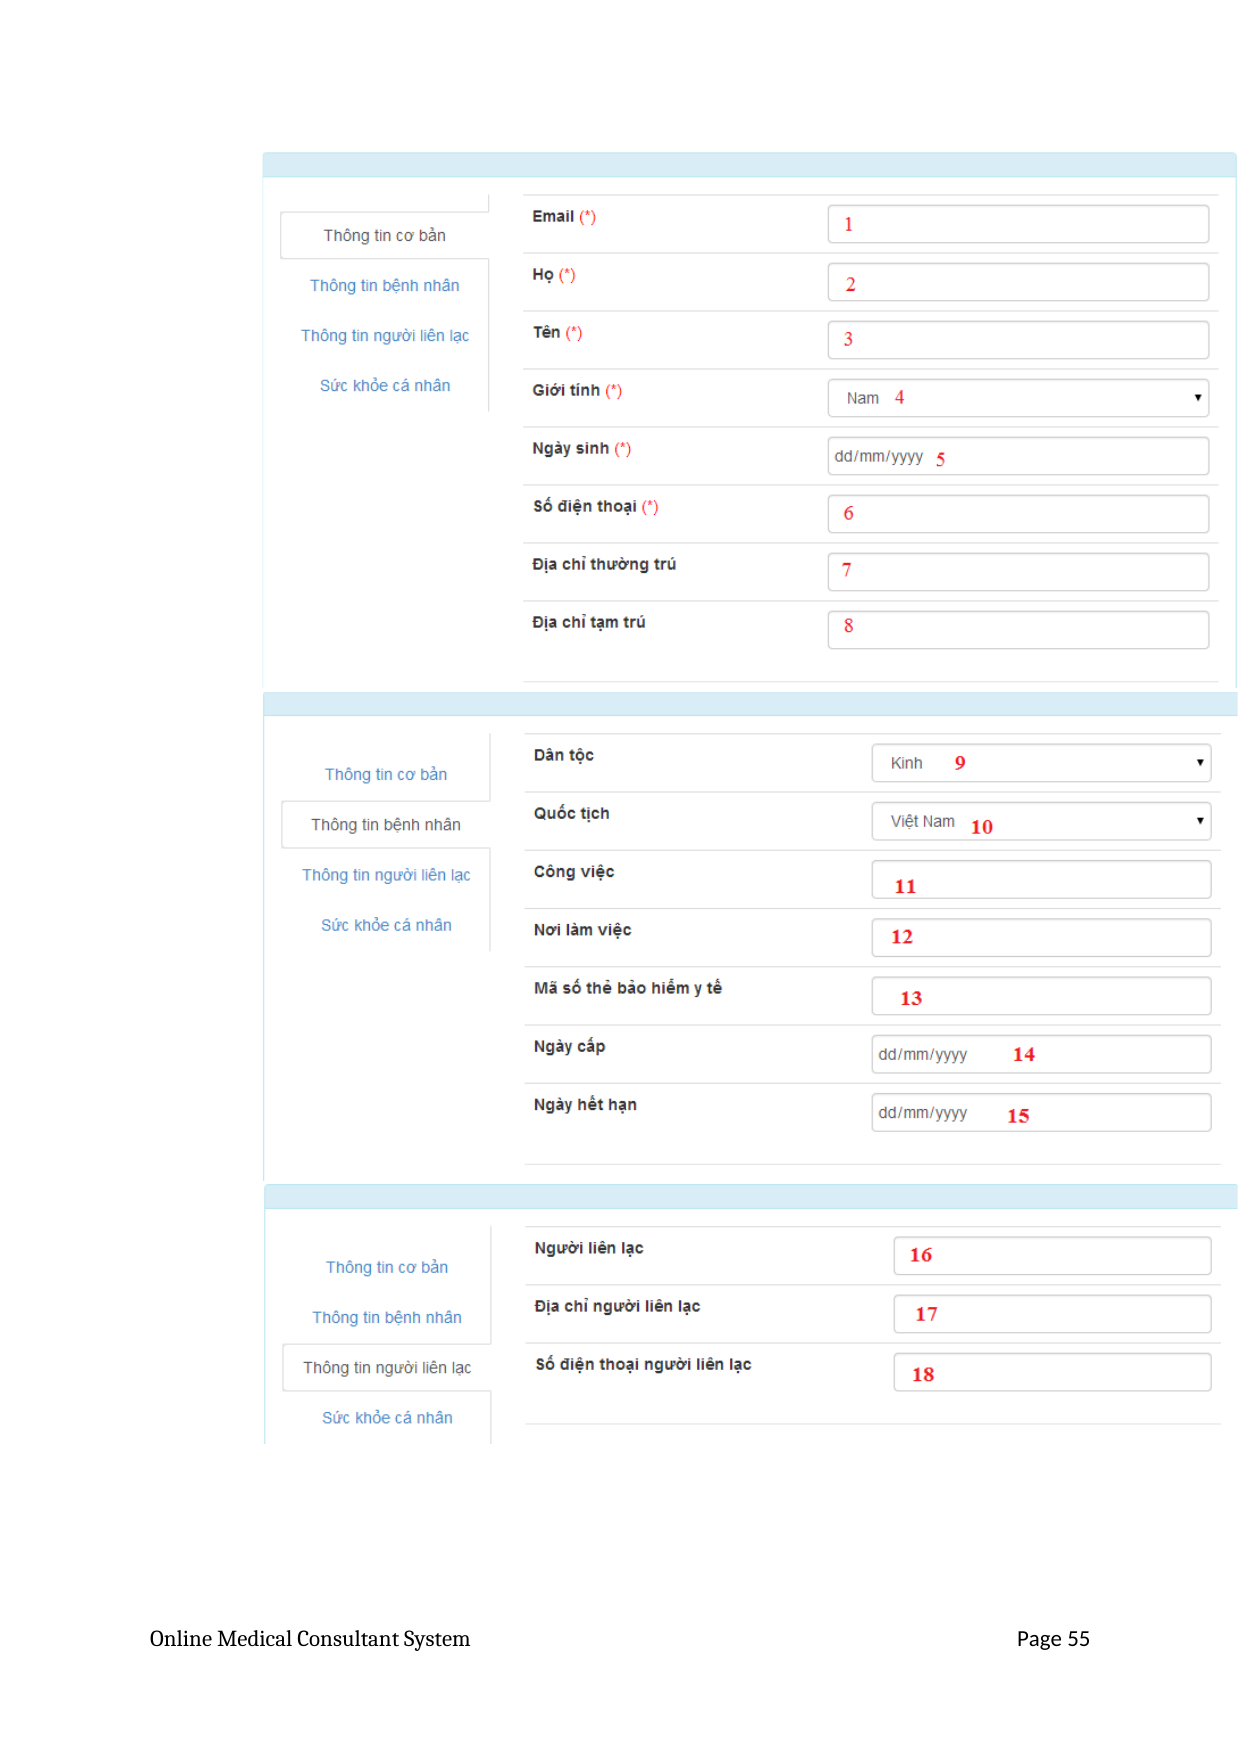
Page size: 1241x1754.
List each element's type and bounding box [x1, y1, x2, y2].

picture [262, 150, 1238, 688]
picture [262, 1184, 1238, 1444]
picture [262, 692, 1238, 1181]
